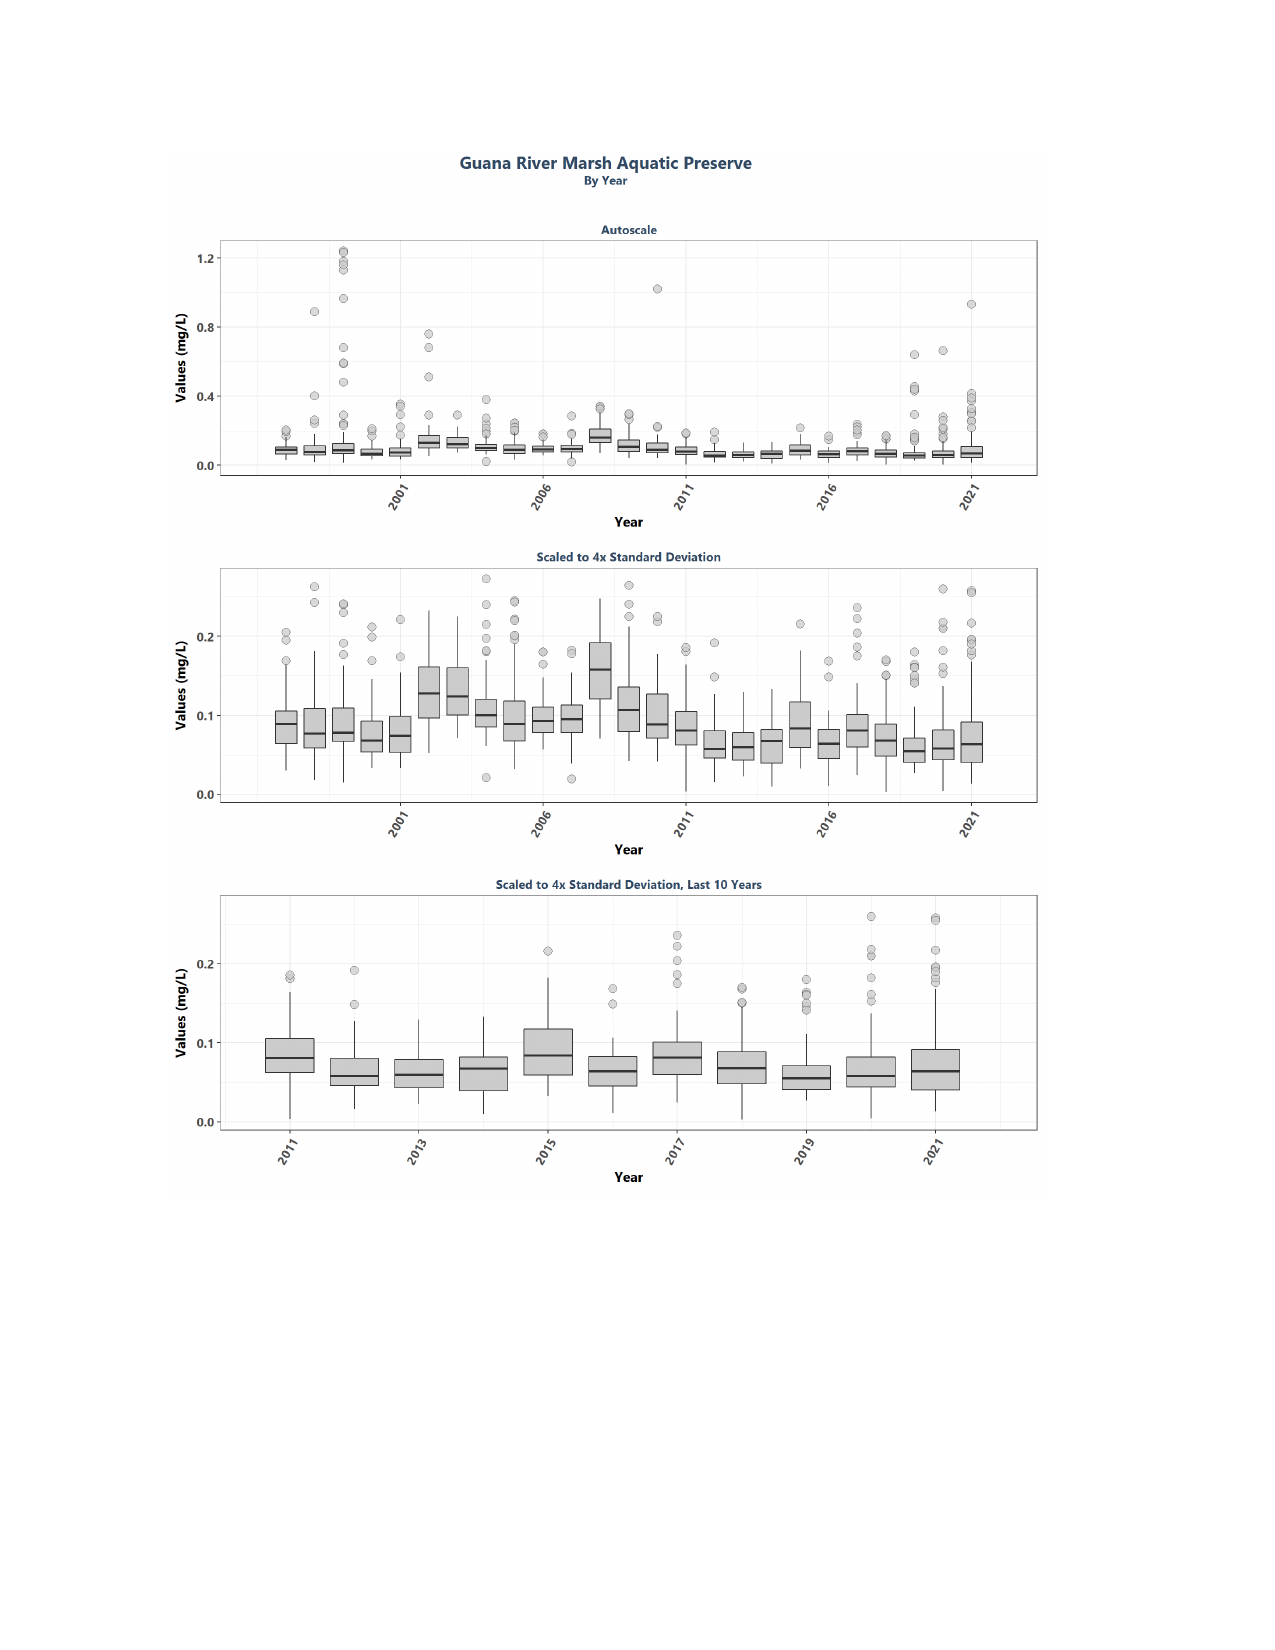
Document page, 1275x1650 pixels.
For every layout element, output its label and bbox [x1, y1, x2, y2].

picture [168, 150, 1044, 1200]
